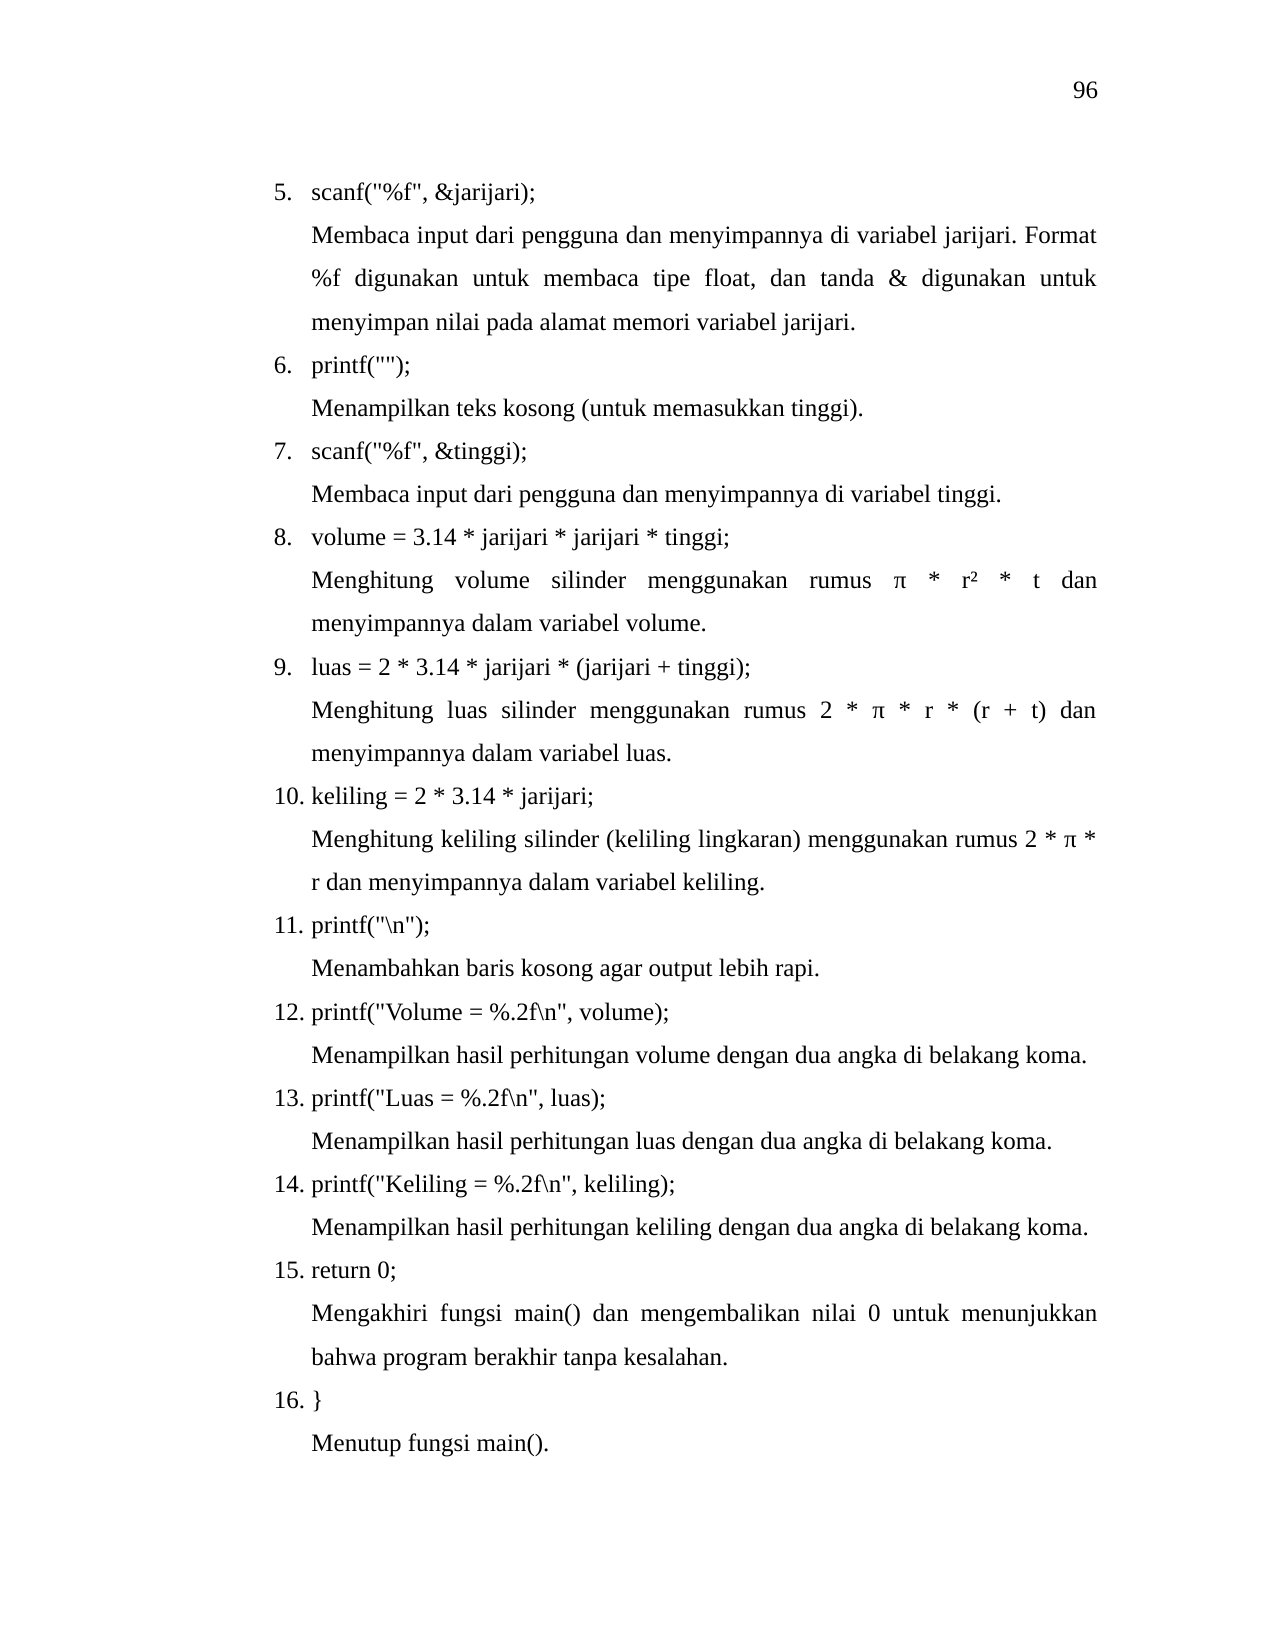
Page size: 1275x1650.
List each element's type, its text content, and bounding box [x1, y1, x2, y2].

list scanf("%f", &tinggi); [274, 436, 1098, 465]
list luas = 2 * 3.14 * jarijari * (jarijari + tinggi); [274, 652, 1098, 680]
list Menampilkan hasil perhitungan keliling dengan dua angka di belakang koma. [311, 1212, 1098, 1241]
list printf(""); [274, 350, 1098, 378]
list printf("Volume = %.2f\n", volume); [274, 997, 1098, 1025]
list scanf("%f", &jarijari); [274, 177, 1098, 206]
list Menampilkan hasil perhitungan luas dengan dua angka di belakang koma. [311, 1126, 1098, 1155]
list Mengakhiri fungsi main() dan mengembalikan nilai 0 untuk menunjukkan bahwa program berakhir tanpa kesalahan. [311, 1298, 1098, 1370]
list Menghitung luas silinder menggunakan rumus 2 * π * r * (r + t) dan menyimpannya dalam variabel luas. [311, 695, 1098, 767]
list Menghitung volume silinder menggunakan rumus π * r² * t dan menyimpannya dalam variabel volume. [311, 565, 1098, 637]
list printf("Luas = %.2f\n", luas); [274, 1083, 1098, 1112]
list Membaca input dari pengguna dan menyimpannya di variabel tinggi. [311, 479, 1098, 508]
list Menampilkan hasil perhitungan volume dengan dua angka di belakang koma. [311, 1040, 1098, 1068]
list Membaca input dari pengguna dan menyimpannya di variabel jarijari. Format %f digunakan untuk membaca tipe float, dan tanda & digunakan untuk menyimpan nilai pada alamat memori variabel jarijari. [311, 220, 1098, 335]
list Menghitung keliling silinder (keliling lingkaran) menggunakan rumus 2 * π * r dan menyimpannya dalam variabel keliling. [311, 824, 1098, 896]
list volume = 3.14 * jarijari * jarijari * tinggi; [274, 522, 1098, 551]
list } [274, 1385, 1098, 1413]
list keliling = 2 * 3.14 * jarijari; [274, 781, 1098, 810]
list Menambahkan baris kosong agar output lebih rapi. [311, 953, 1098, 982]
list printf("Keliling = %.2f\n", keliling); [274, 1169, 1098, 1198]
list Menutup fungsi main(). [311, 1428, 1098, 1457]
list printf("\n"); [274, 910, 1098, 939]
list Menampilkan teks kosong (untuk memasukkan tinggi). [311, 393, 1098, 422]
list return 0; [274, 1255, 1098, 1284]
